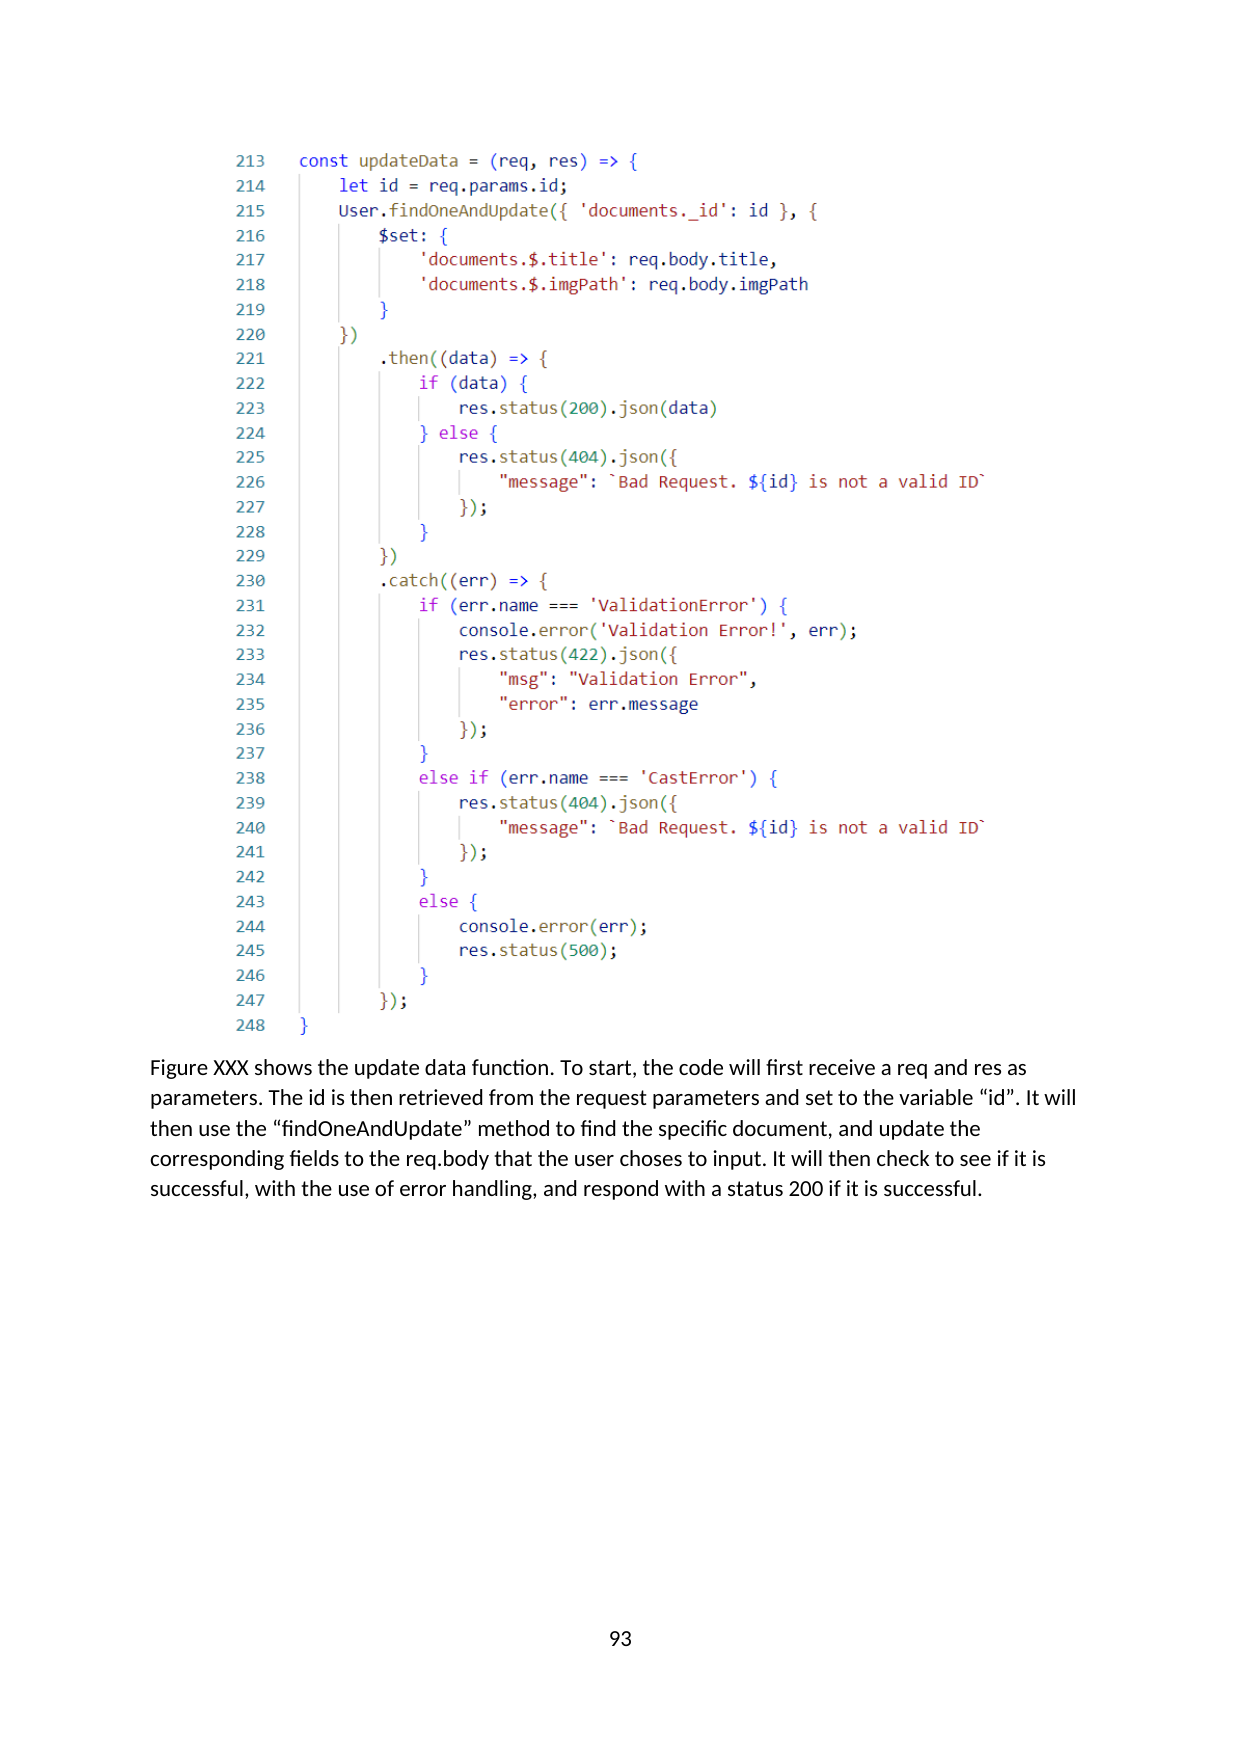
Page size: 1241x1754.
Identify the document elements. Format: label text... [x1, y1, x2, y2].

picture [227, 150, 1013, 1035]
text Figure XXX shows the update data function. To start, the code will first receive a req and res as parameters. The id is then retrieved from the request parameters and set to the variable “id”. It will then use the “findOneAndUpdate” method to find the specific document, and update the corresponding fields to the req.body that the user choses to input. It will then check to see if it is successful, with the use of error handling, and respond with a status 200 if it is successful. [150, 1053, 1090, 1202]
